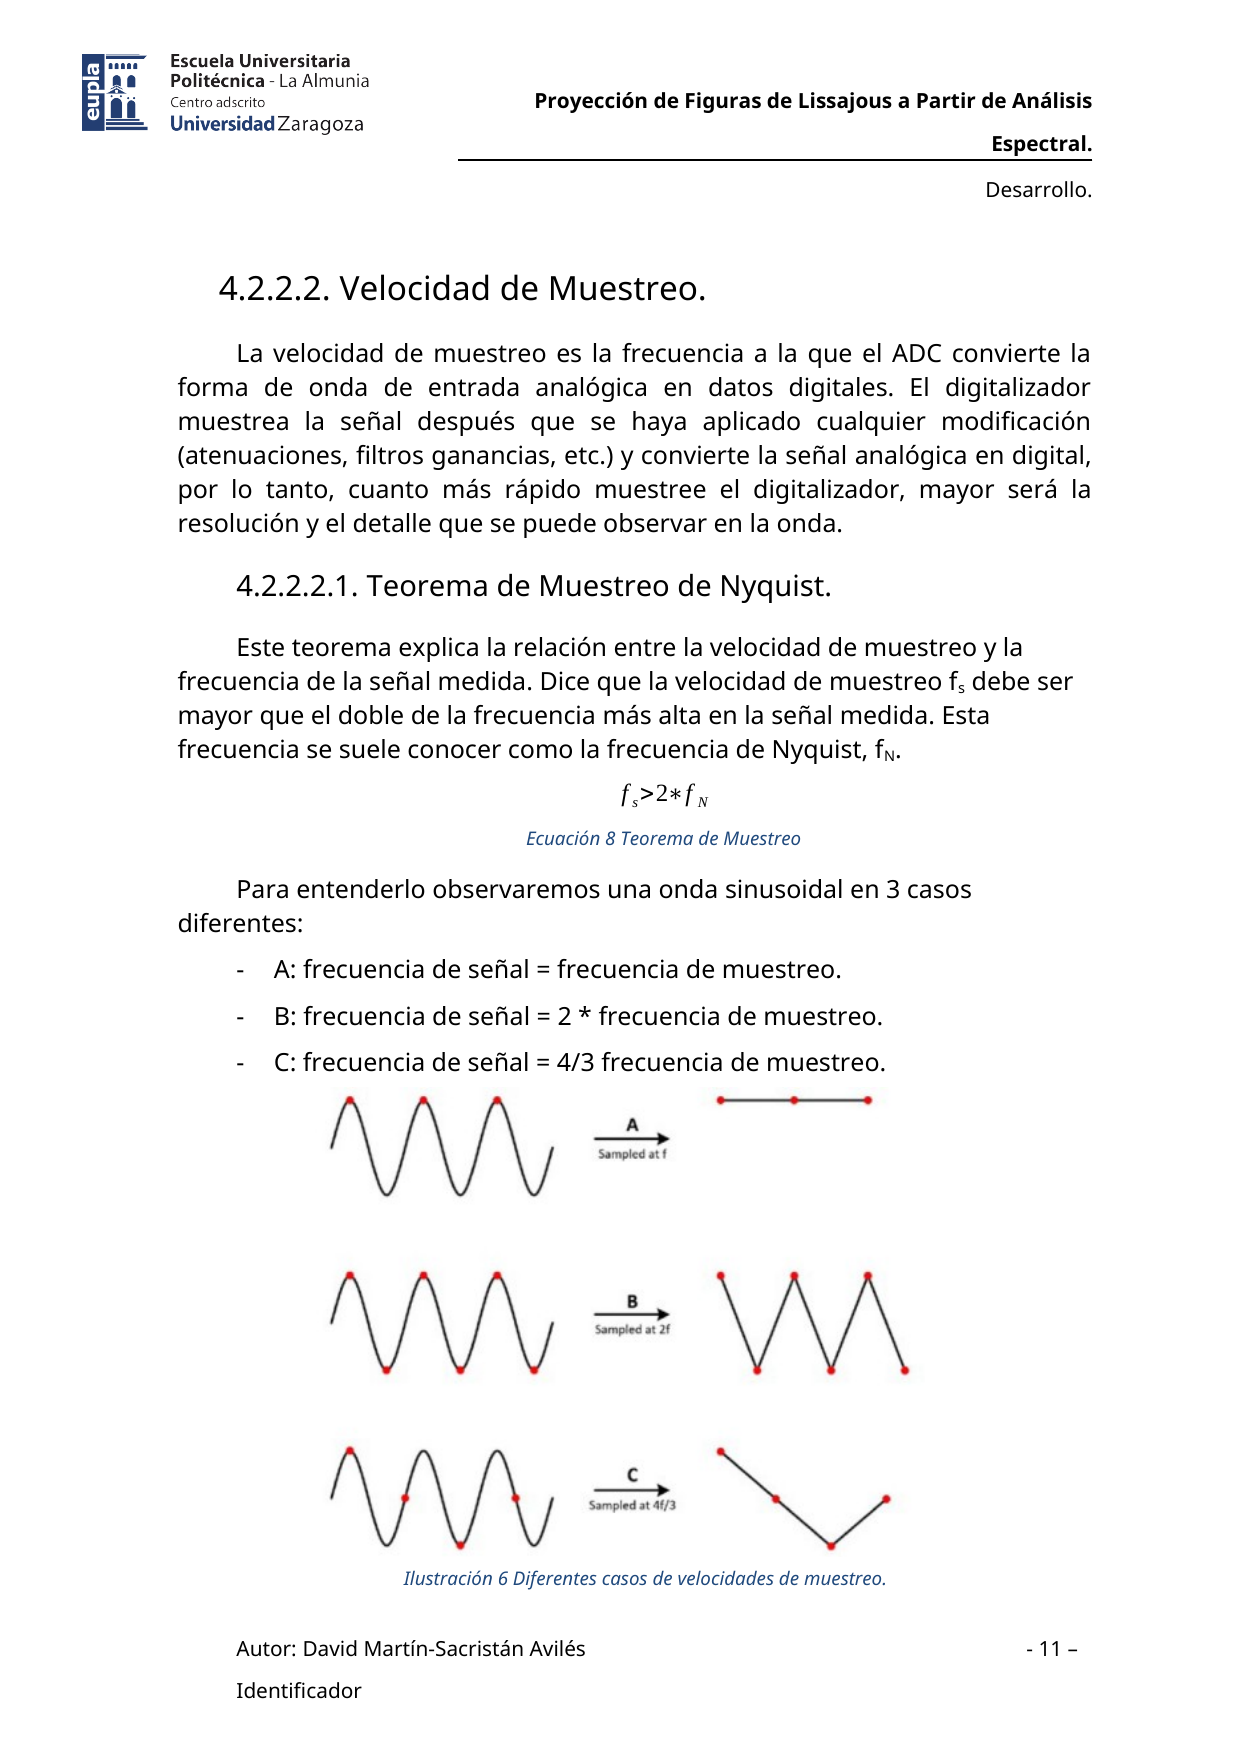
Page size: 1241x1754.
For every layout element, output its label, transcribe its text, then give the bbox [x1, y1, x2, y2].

list A: frecuencia de señal = frecuencia de muestreo. [236, 952, 1092, 986]
text Para entenderlo observaremos una onda sinusoidal en 3 casos diferentes: [177, 871, 1092, 939]
list B: frecuencia de señal = 2 * frecuencia de muestreo. [236, 998, 1092, 1032]
text Este teorema explica la relación entre la velocidad de muestreo y la frecuencia de la señal medida. Dice que la velocidad de muestreo fs debe ser mayor que el doble de la frecuencia más alta en la señal medida. Esta frecuencia se suele conocer como la frecuencia de Nyquist, fN. [177, 629, 1092, 766]
text La velocidad de muestreo es la frecuencia a la que el ADC convierte la forma de onda de entrada analógica en datos digitales. El digitalizador muestrea la señal después que se haya aplicado cualquier modificación (atenuaciones, filtros ganancias, etc.) y convierte la señal analógica en digital, por lo tanto, cuanto más rápido muestree el digitalizador, mayor será la resolución y el detalle que se puede observar en la onda. [177, 336, 1092, 540]
text Teorema de Muestreo de Nyquist. [236, 565, 1092, 604]
text Velocidad de Muestreo. [218, 265, 1092, 311]
list C: frecuencia de señal = 4/3 frecuencia de muestreo. [236, 1045, 1092, 1079]
picture [315, 1087, 925, 1557]
text Ecuación 8 Teorema de Muestreo [177, 825, 1092, 850]
picture [82, 54, 370, 135]
